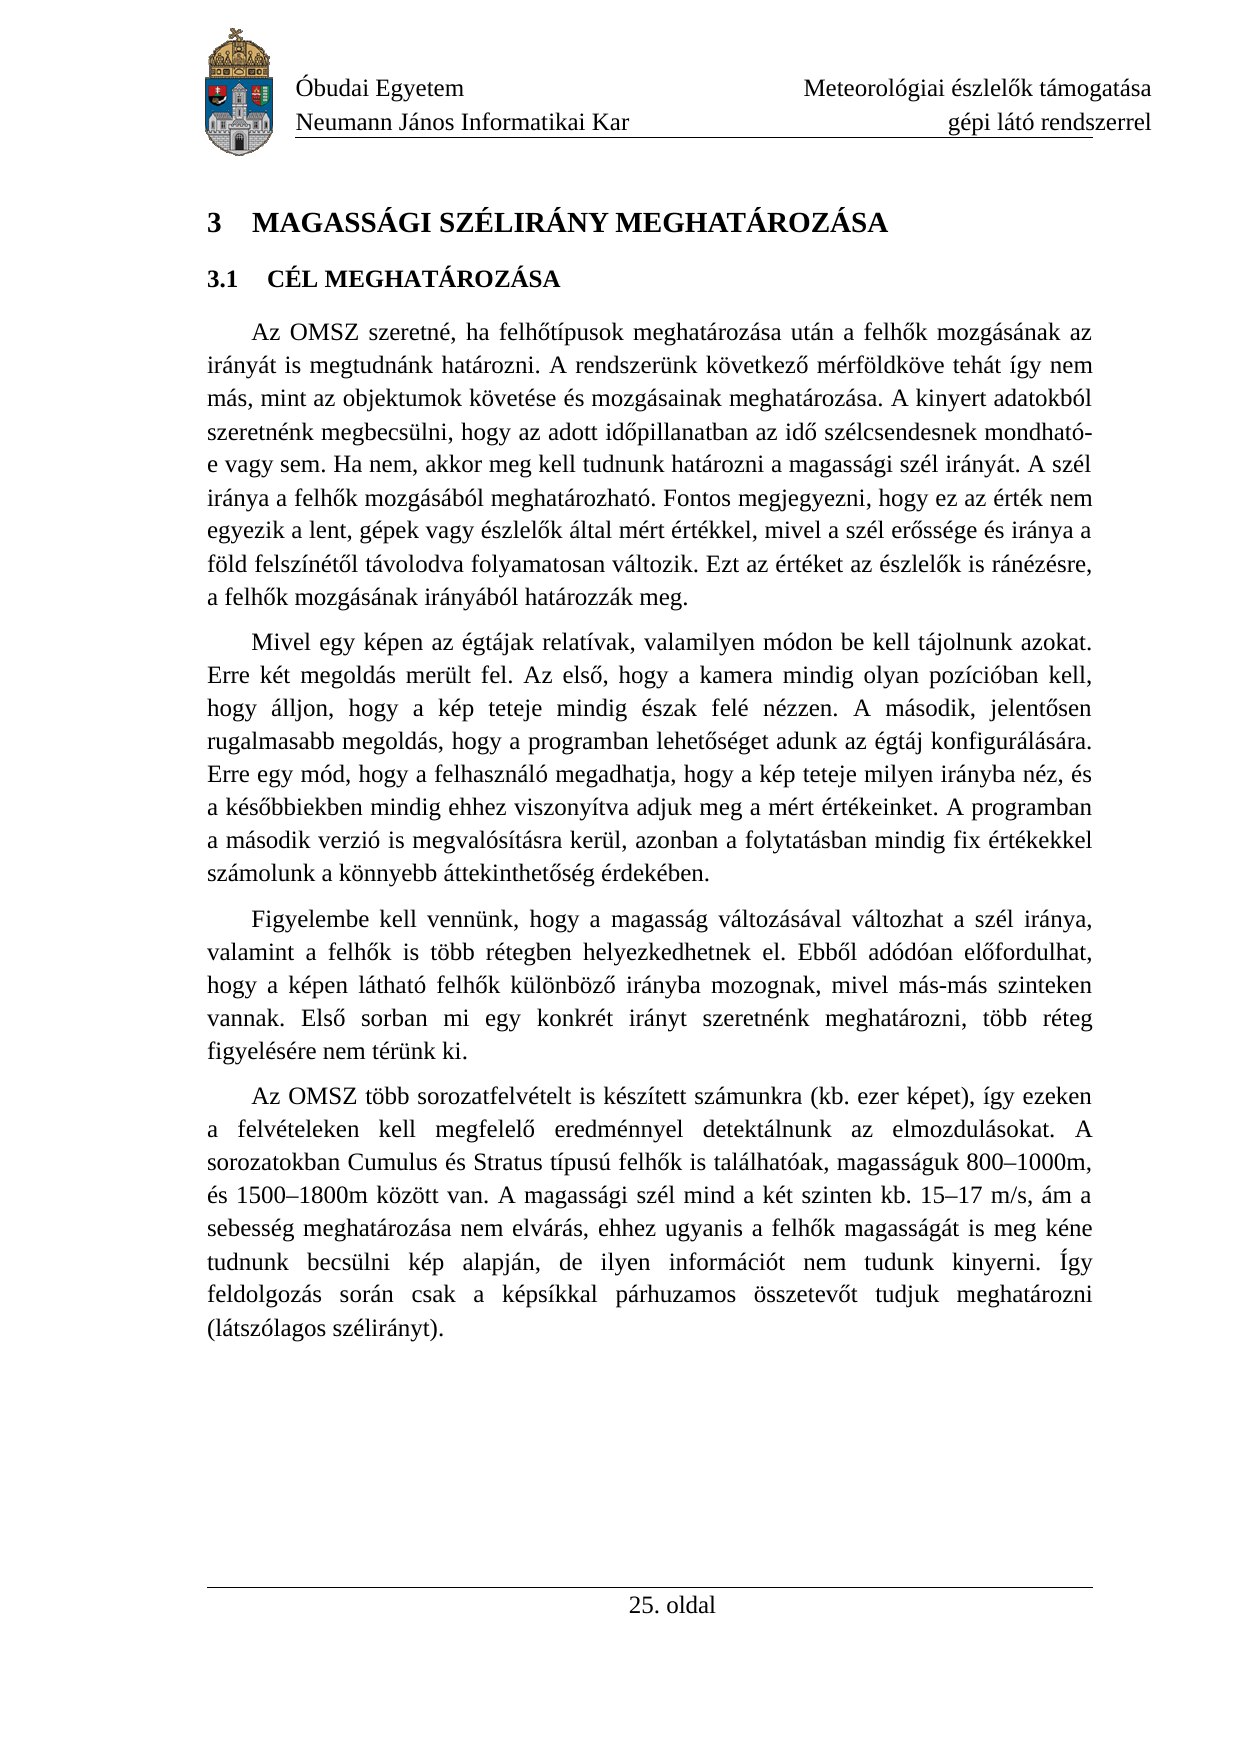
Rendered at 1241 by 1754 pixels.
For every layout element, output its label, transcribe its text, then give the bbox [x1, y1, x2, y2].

text Mivel egy képen az égtájak relatívak, valamilyen módon be kell tájolnunk azokat. Erre két megoldás merült fel. Az első, hogy a kamera mindig olyan pozícióban kell, hogy álljon, hogy a kép teteje mindig észak felé nézzen. A második, jelentősen rugalmasabb megoldás, hogy a programban lehetőséget adunk az égtáj konfigurálására. Erre egy mód, hogy a felhasználó megadhatja, hogy a kép teteje milyen irányba néz, és a későbbiekben mindig ehhez viszonyítva adjuk meg a mért értékeinket. A programban a második verzió is megvalósításra kerül, azonban a folytatásban mindig fix értékekkel számolunk a könnyebb áttekinthetőség érdekében. [207, 627, 1093, 887]
subtitle Cél meghatározása [207, 264, 1093, 292]
subtitle Magassági szélirány meghatározása [207, 205, 1093, 239]
text Figyelembe kell vennünk, hogy a magasság változásával változhat a szél iránya, valamint a felhők is több rétegben helyezkedhetnek el. Ebből adódóan előfordulhat, hogy a képen látható felhők különböző irányba mozognak, mivel más-más szinteken vannak. Első sorban mi egy konkrét irányt szeretnénk meghatározni, több réteg figyelésére nem térünk ki. [207, 904, 1093, 1065]
picture [205, 28, 275, 157]
text Az OMSZ szeretné, ha felhőtípusok meghatározása után a felhők mozgásának az irányát is megtudnánk határozni. A rendszerünk következő mérföldköve tehát így nem más, mint az objektumok követése és mozgásainak meghatározása. A kinyert adatokból szeretnénk megbecsülni, hogy az adott időpillanatban az idő szélcsendesnek mondható-e vagy sem. Ha nem, akkor meg kell tudnunk határozni a magassági szél irányát. A szél iránya a felhők mozgásából meghatározható. Fontos megjegyezni, hogy ez az érték nem egyezik a lent, gépek vagy észlelők által mért értékkel, mivel a szél erőssége és iránya a föld felszínétől távolodva folyamatosan változik. Ezt az értéket az észlelők is ránézésre, a felhők mozgásának irányából határozzák meg. [207, 317, 1093, 610]
text Az OMSZ több sorozatfelvételt is készített számunkra (kb. ezer képet), így ezeken a felvételeken kell megfelelő eredménnyel detektálnunk az elmozdulásokat. A sorozatokban Cumulus és Stratus típusú felhők is találhatóak, magasságuk 800–1000m, és 1500–1800m között van. A magassági szél mind a két szinten kb. 15–17 m/s, ám a sebesség meghatározása nem elvárás, ehhez ugyanis a felhők magasságát is meg kéne tudnunk becsülni kép alapján, de ilyen információt nem tudunk kinyerni. Így feldolgozás során csak a képsíkkal párhuzamos összetevőt tudjuk meghatározni (látszólagos szélirányt). [207, 1081, 1093, 1341]
